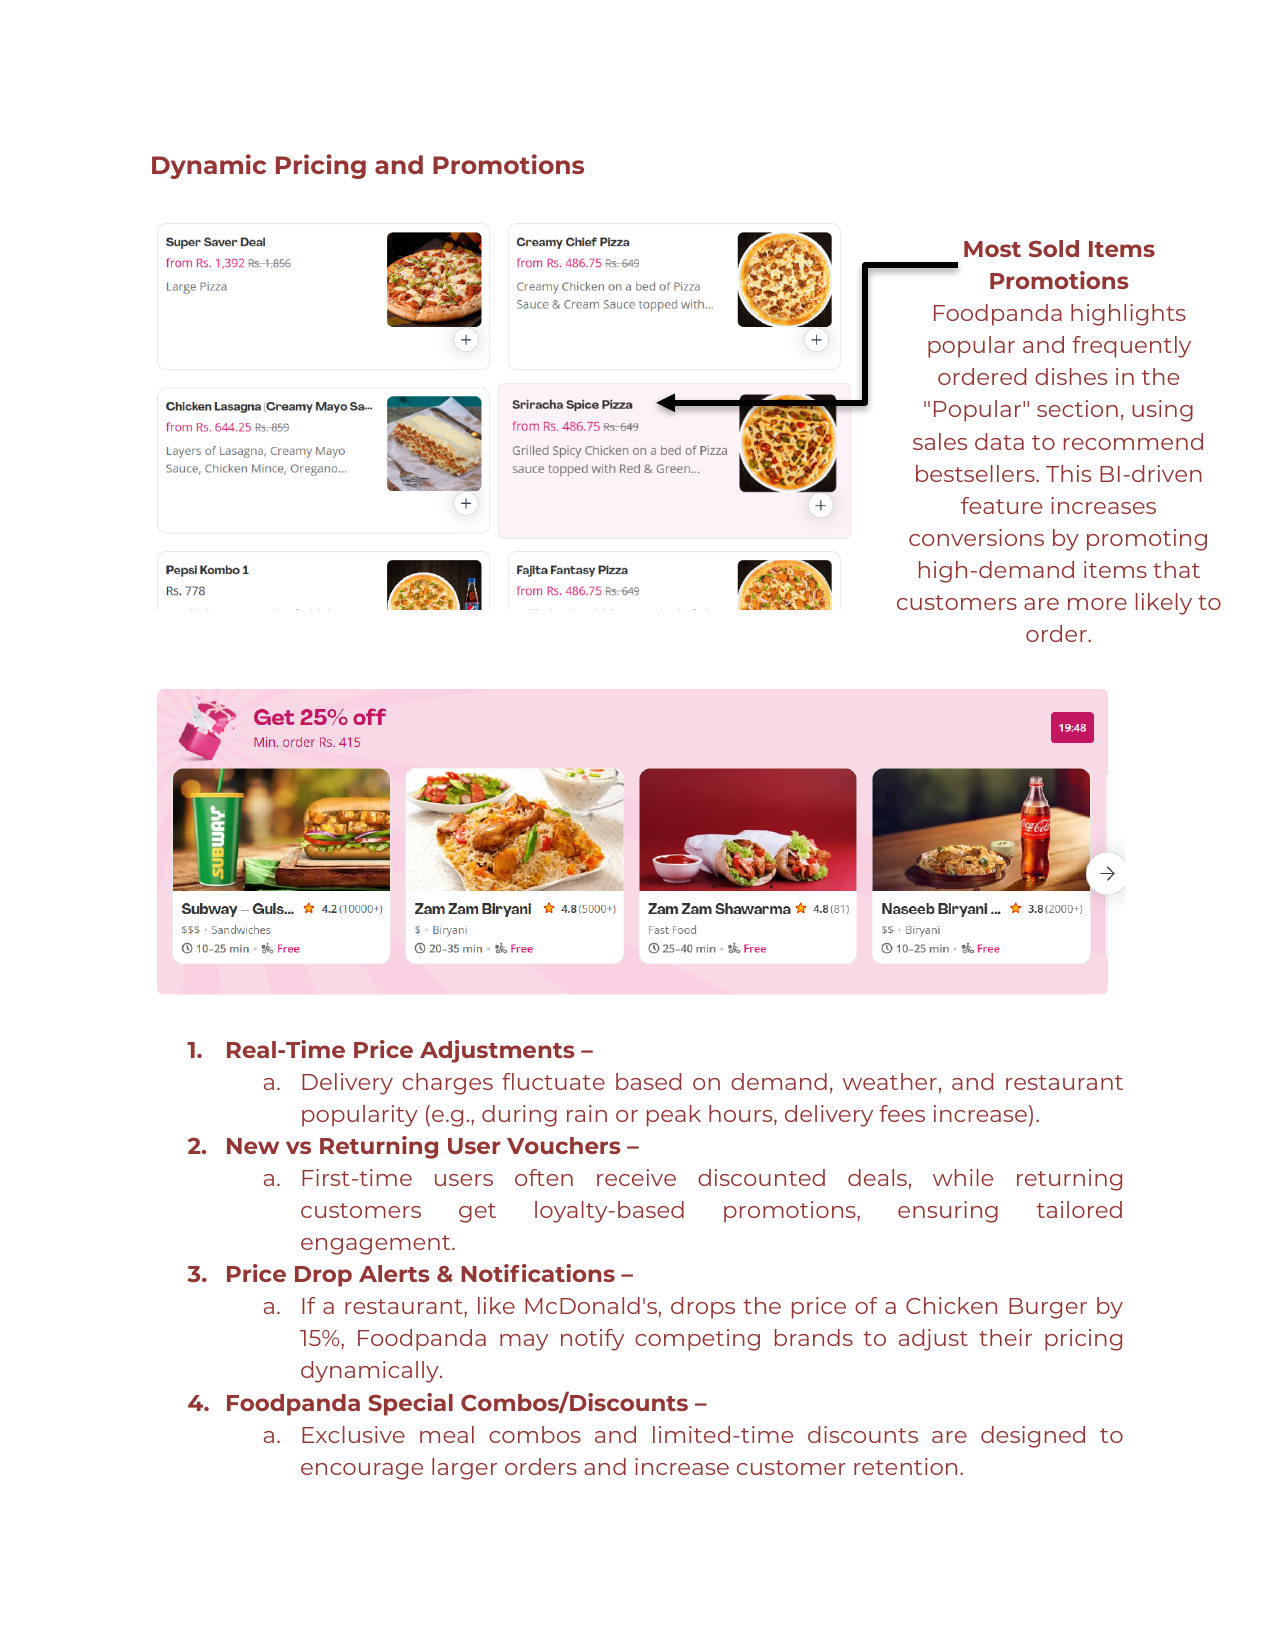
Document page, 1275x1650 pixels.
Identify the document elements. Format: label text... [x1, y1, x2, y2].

list Delivery charges fluctuate based on demand, weather, and restaurant popularity (e.g., during rain or peak hours, delivery fees increase). [262, 1068, 1125, 1128]
list If a restaurant, like McDonald's, drops the price of a Chicken Burger by 15%, Foodpanda may notify competing brands to adjust their pricing dynamically. [262, 1292, 1125, 1384]
subtitle Dynamic Pricing and Promotions [150, 150, 1125, 181]
list Exclusive meal combos and limited-time discounts are designed to encourage larger orders and increase customer retention. [262, 1421, 1125, 1481]
list First-time users often receive discounted deals, while returning customers get loyalty-based promotions, ensuring tailored engagement. [262, 1164, 1125, 1256]
picture [150, 682, 1125, 1000]
list New vs Returning User Vouchers – [187, 1132, 1125, 1160]
list Real-Time Price Adjustments – [187, 1036, 1125, 1064]
picture [150, 217, 855, 610]
list Price Drop Alerts & Notifications – [187, 1260, 1125, 1288]
list Foodpanda Special Combos/Discounts – [187, 1389, 1125, 1417]
